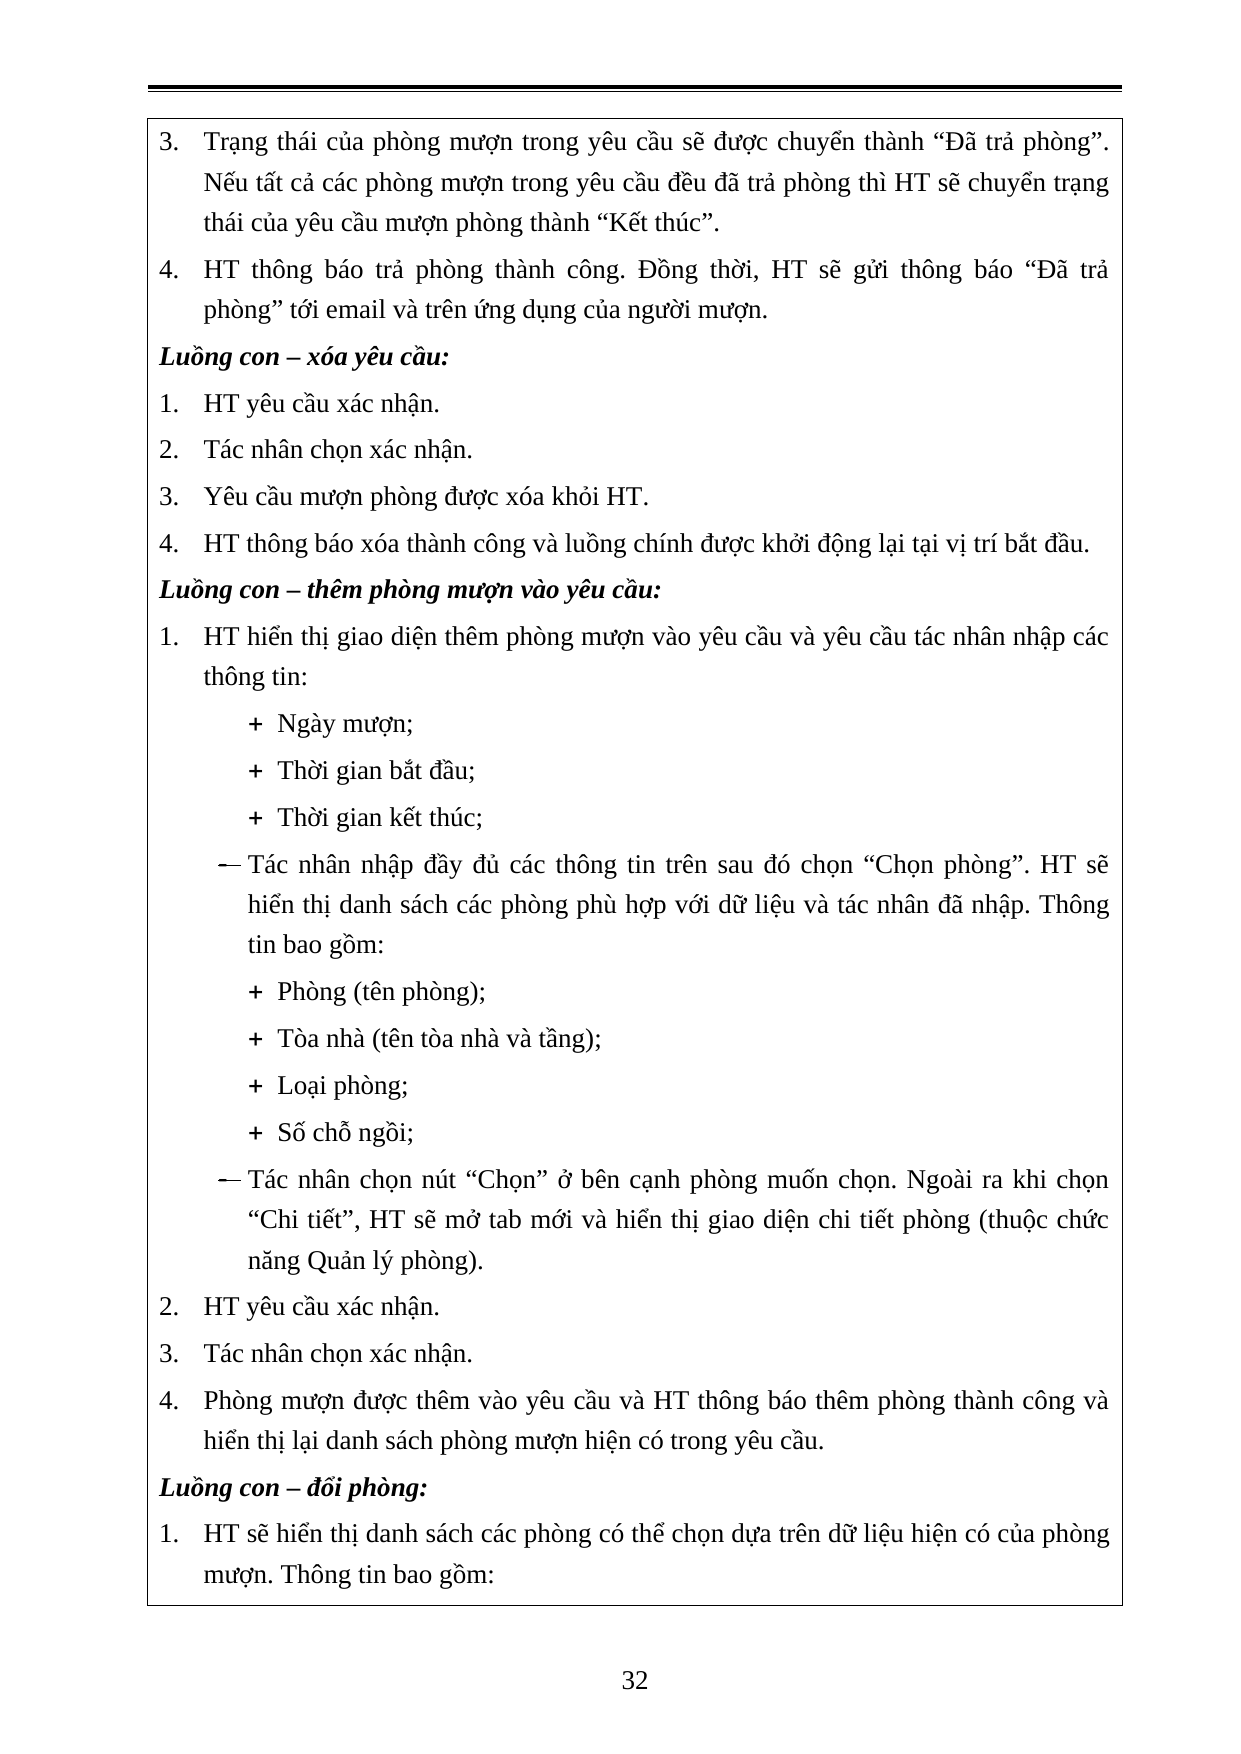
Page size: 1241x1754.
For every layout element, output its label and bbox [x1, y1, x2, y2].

table_cell [148, 119, 1122, 1604]
